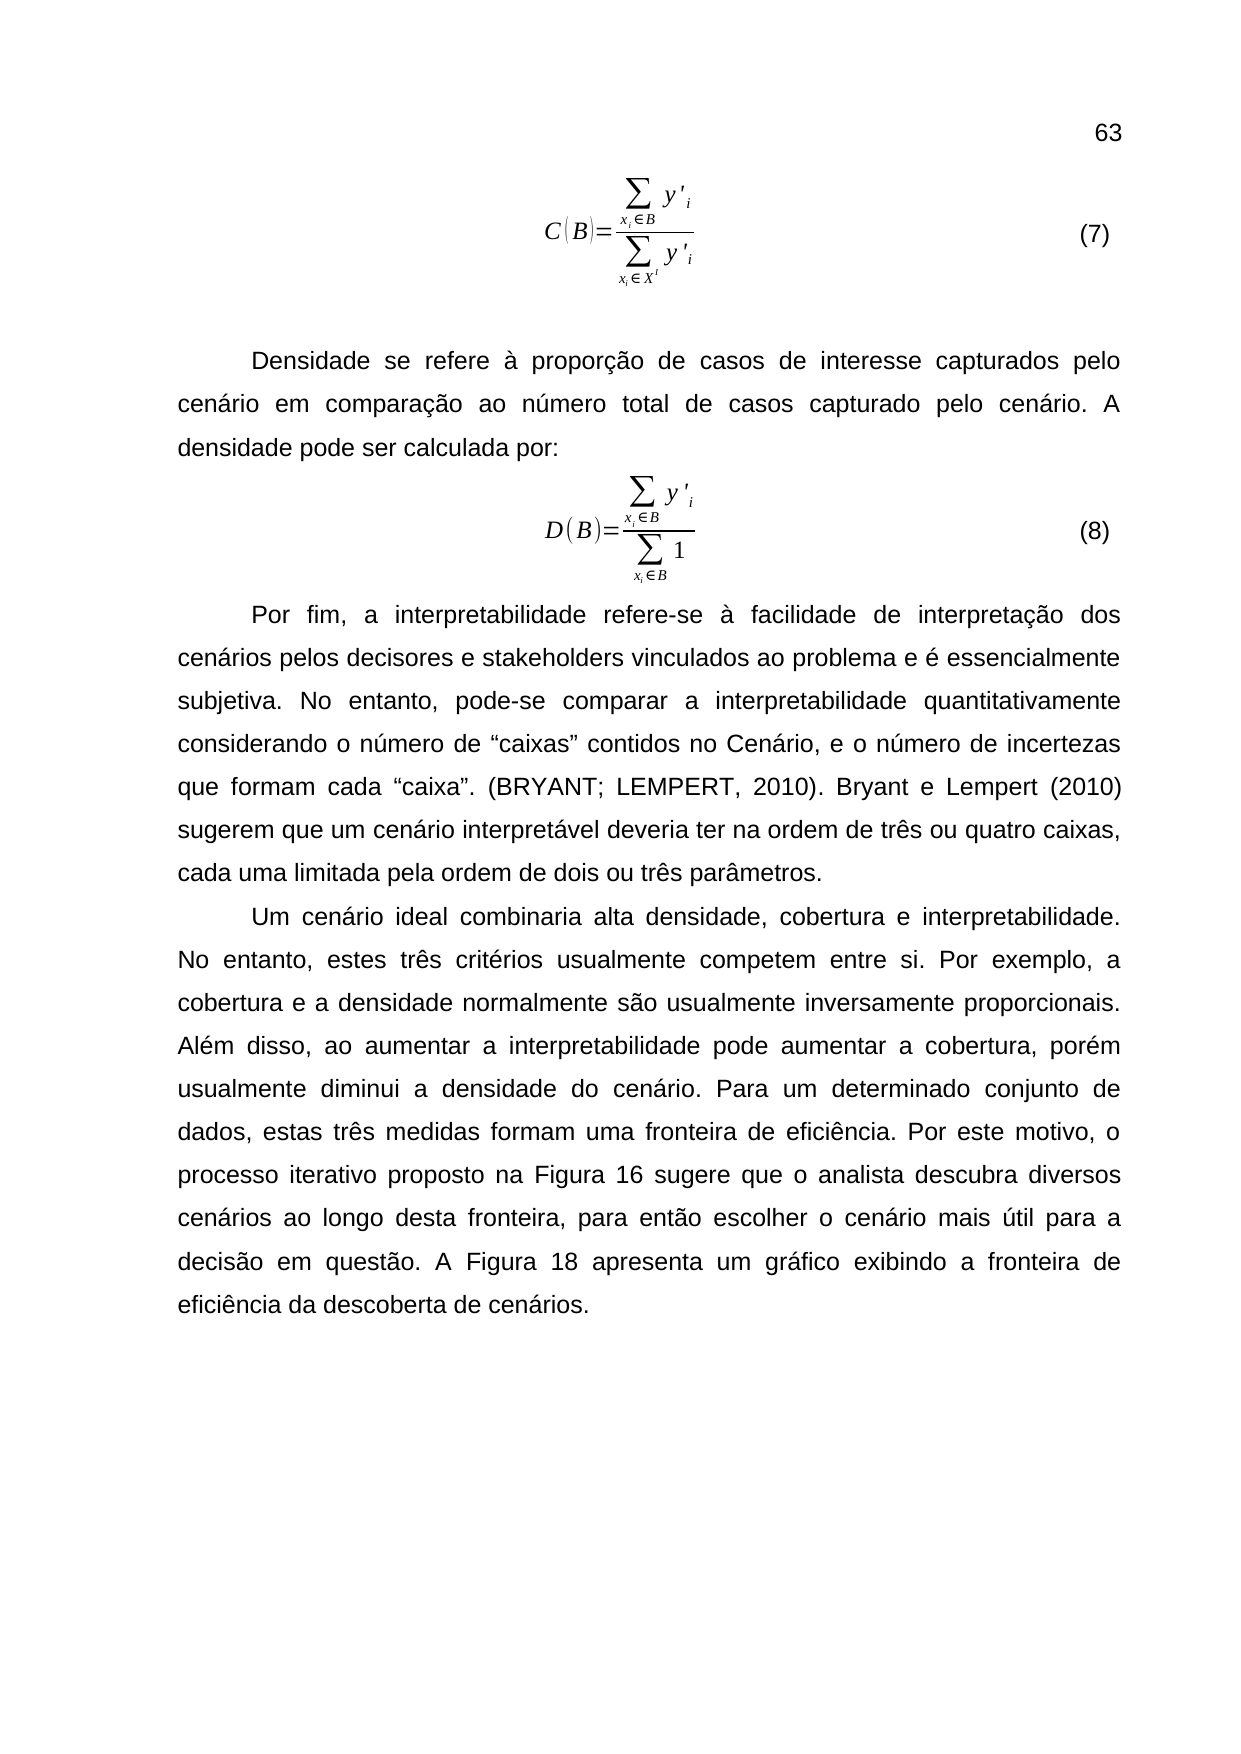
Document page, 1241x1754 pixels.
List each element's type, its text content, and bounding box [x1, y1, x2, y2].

text Por fim, a interpretabilidade refere-se à facilidade de interpretação dos cenários pelos decisores e stakeholders vinculados ao problema e é essencialmente subjetiva. No entanto, pode-se comparar a interpretabilidade quantitativamente considerando o número de “caixas” contidos no Cenário, e o número de incertezas que formam cada “caixa”. (BRYANT; LEMPERT, 2010). Bryant e Lempert (2010) sugerem que um cenário interpretável deveria ter na ordem de três ou quatro caixas, cada uma limitada pela ordem de dois ou três parâmetros. [177, 599, 1122, 887]
table_header (7) [989, 177, 1121, 303]
text Densidade se refere à proporção de casos de interesse capturados pelo cenário em comparação ao número total de casos capturado pelo cenário. A densidade pode ser calculada por: [177, 346, 1122, 461]
table_header (8) [989, 476, 1121, 599]
table_header [177, 177, 989, 303]
table_header [177, 476, 989, 599]
text Um cenário ideal combinaria alta densidade, cobertura e interpretabilidade. No entanto, estes três critérios usualmente competem entre si. Por exemplo, a cobertura e a densidade normalmente são usualmente inversamente proporcionais. Além disso, ao aumentar a interpretabilidade pode aumentar a cobertura, porém usualmente diminui a densidade do cenário. Para um determinado conjunto de dados, estas três medidas formam uma fronteira de eficiência. Por este motivo, o processo iterativo proposto na Figura 16 sugere que o analista descubra diversos cenários ao longo desta fronteira, para então escolher o cenário mais útil para a decisão em questão. A Figura 18 apresenta um gráfico exibindo a fronteira de eficiência da descoberta de cenários. [177, 901, 1122, 1318]
